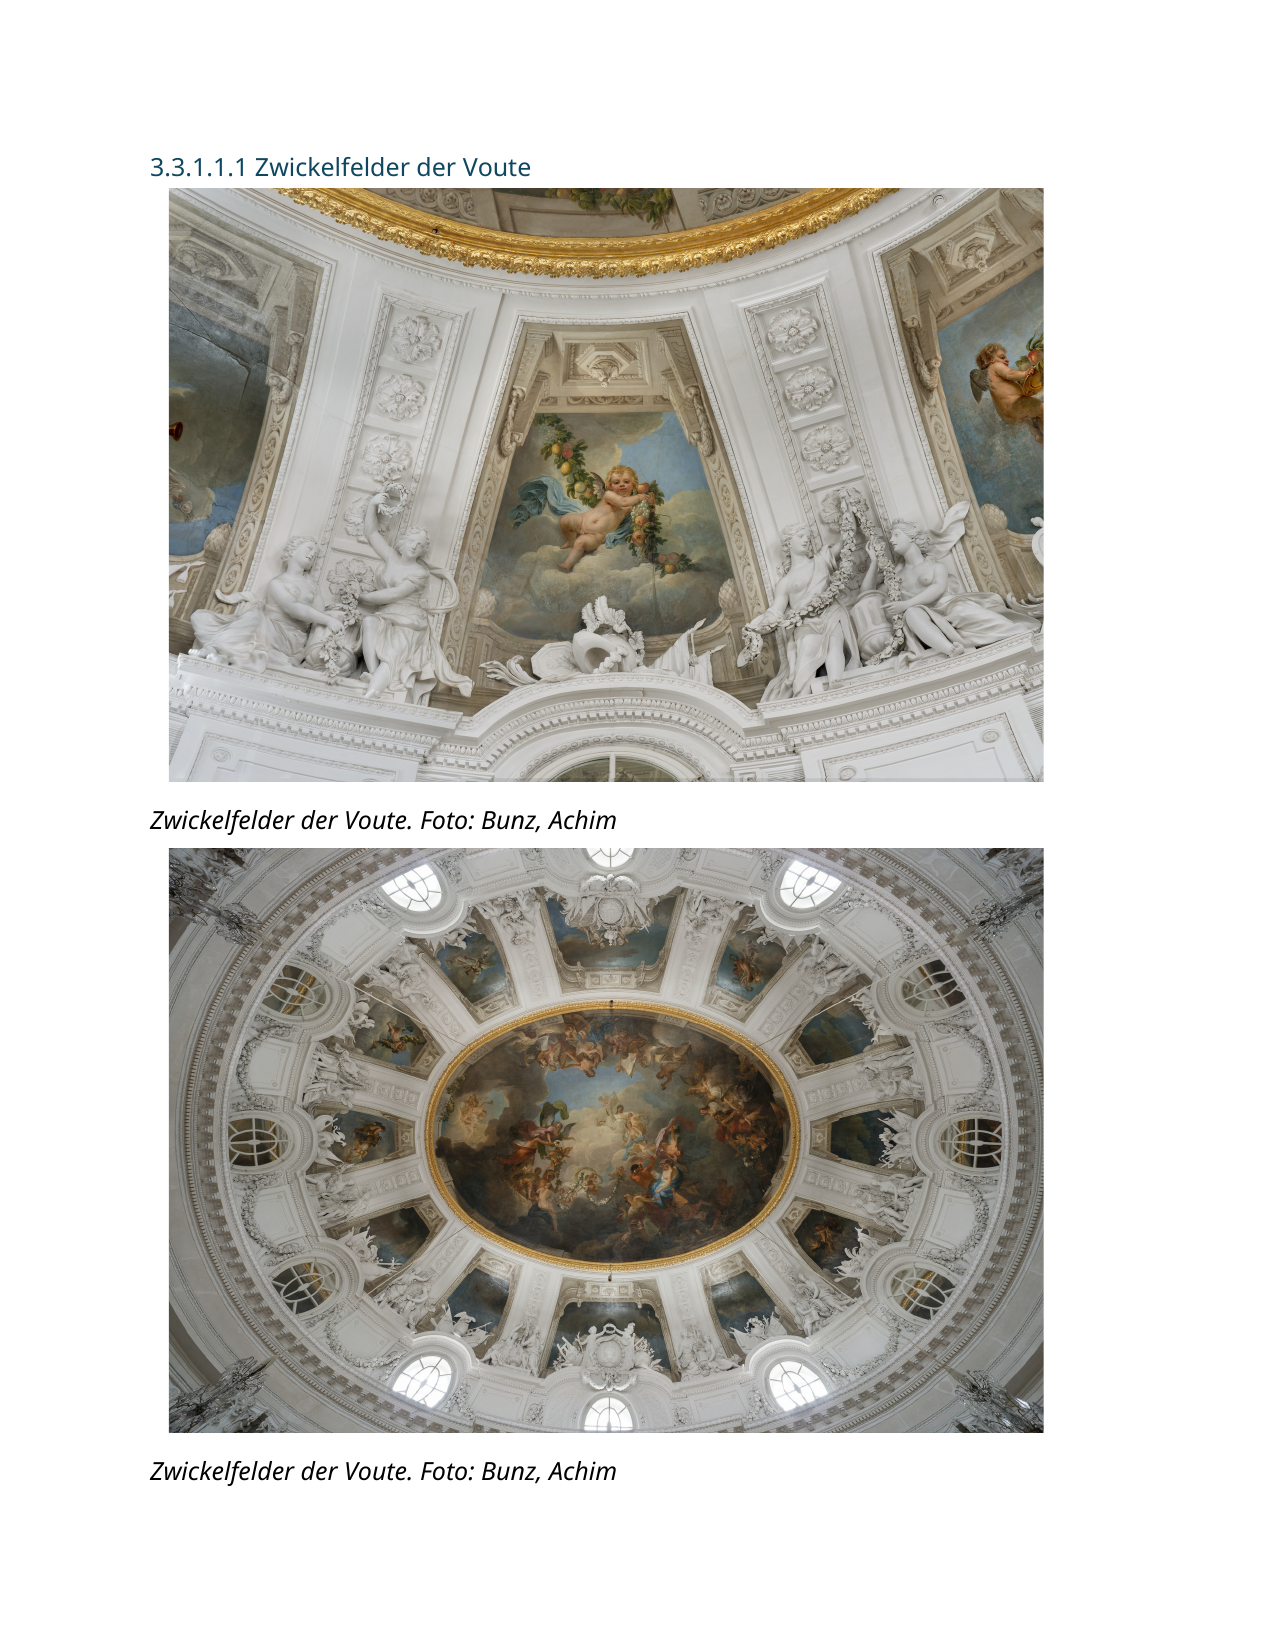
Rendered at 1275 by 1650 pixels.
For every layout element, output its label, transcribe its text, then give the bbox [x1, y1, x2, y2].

picture [168, 848, 1044, 1433]
subtitle 3.3.1.1.1 Zwickelfelder der Voute [150, 150, 1125, 184]
picture [168, 188, 1044, 782]
text Zwickelfelder der Voute. Foto: Bunz, Achim [150, 802, 1125, 836]
text Zwickelfelder der Voute. Foto: Bunz, Achim [150, 1453, 1125, 1487]
